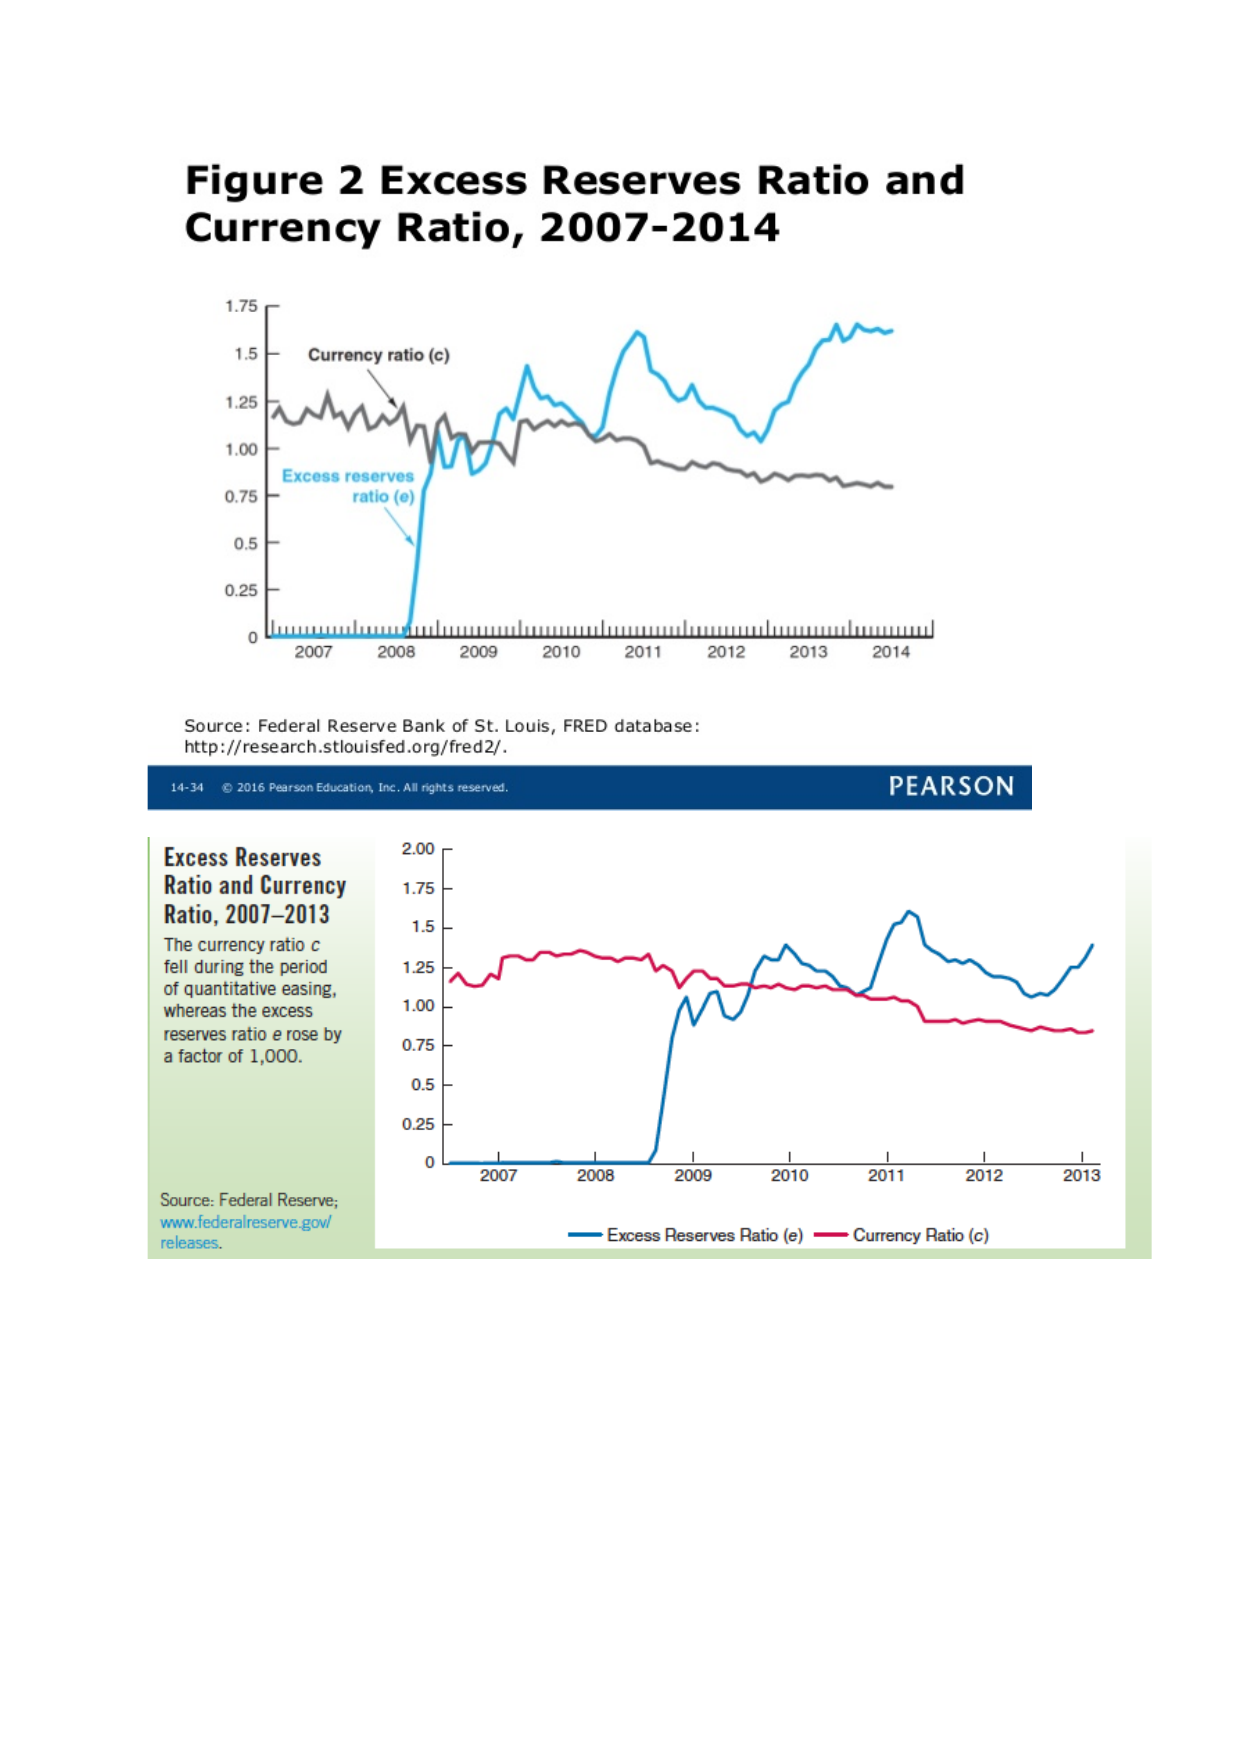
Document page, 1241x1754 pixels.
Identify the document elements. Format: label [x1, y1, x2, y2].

picture [147, 147, 1032, 811]
picture [147, 837, 1152, 1259]
